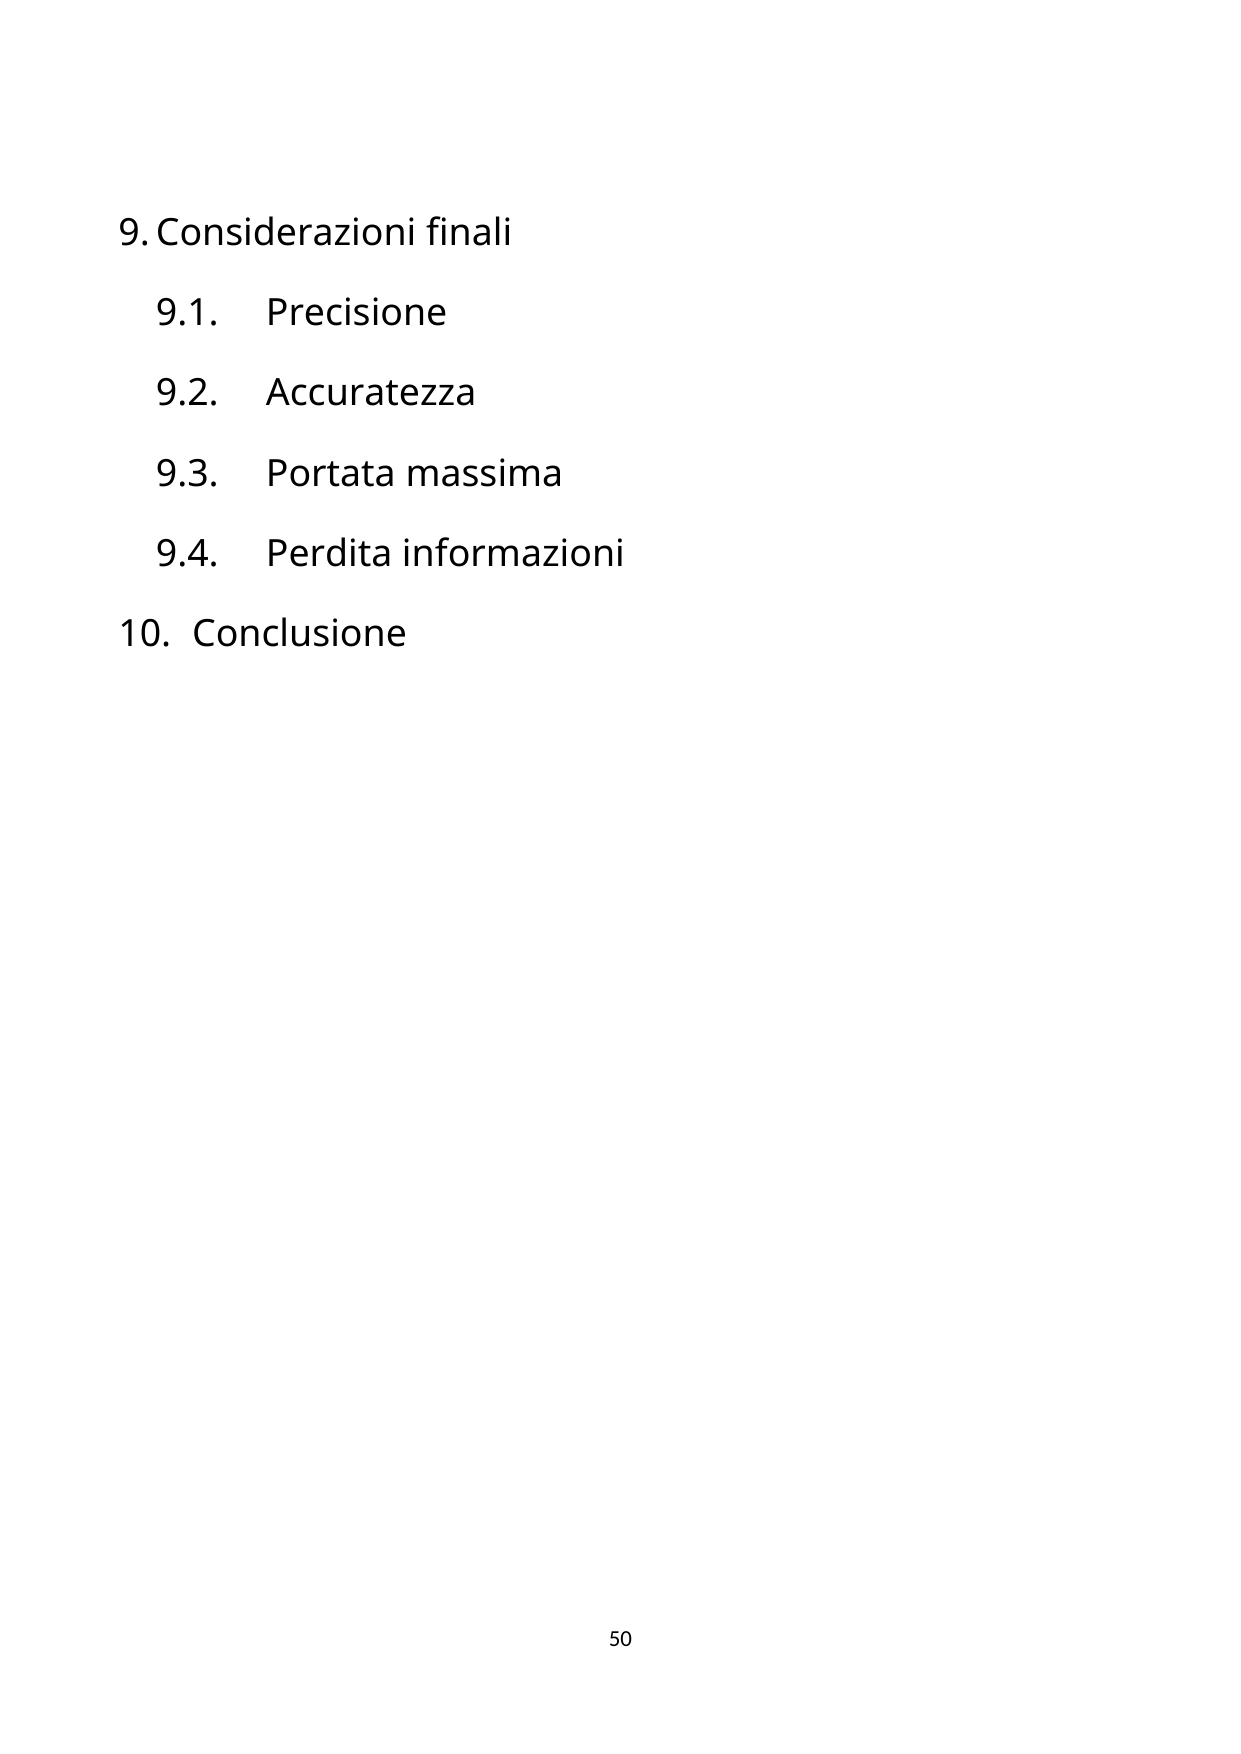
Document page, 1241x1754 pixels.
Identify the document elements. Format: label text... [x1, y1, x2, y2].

list Precisione [156, 286, 1122, 337]
list Accuratezza [156, 366, 1122, 417]
list Considerazioni finali [118, 206, 1122, 257]
list Conclusione [118, 606, 1122, 657]
list Portata massima [156, 446, 1122, 497]
list Perdita informazioni [156, 526, 1122, 577]
